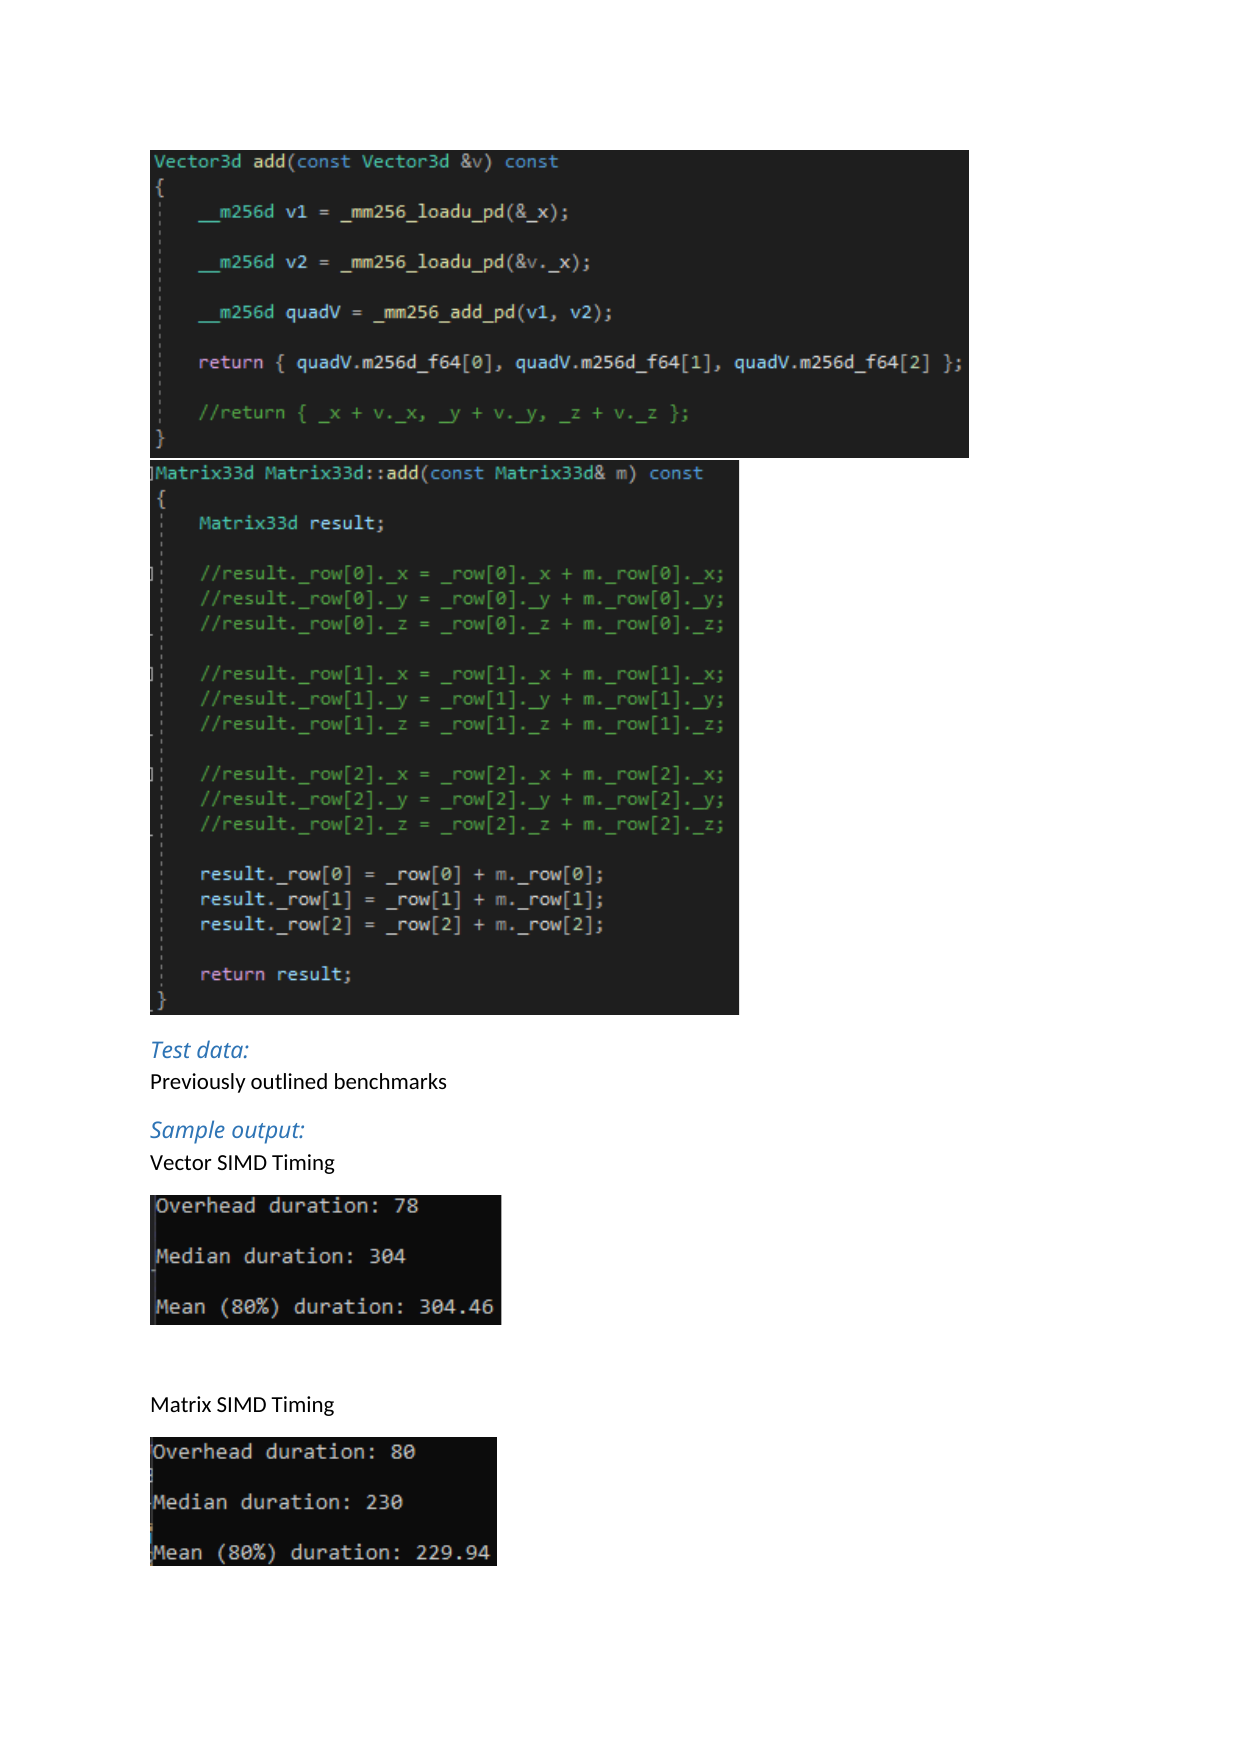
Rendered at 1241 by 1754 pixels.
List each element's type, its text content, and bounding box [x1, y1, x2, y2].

subtitle Test data: [150, 1034, 1090, 1065]
subtitle Sample output: [150, 1114, 1090, 1146]
text Previously outlined benchmarks [150, 1067, 1090, 1095]
picture [150, 150, 969, 458]
text Matrix SIMD Timing [150, 1390, 1090, 1418]
text Vector SIMD Timing [150, 1148, 1090, 1176]
picture [150, 460, 740, 1015]
picture [150, 1195, 502, 1325]
picture [150, 1437, 497, 1566]
